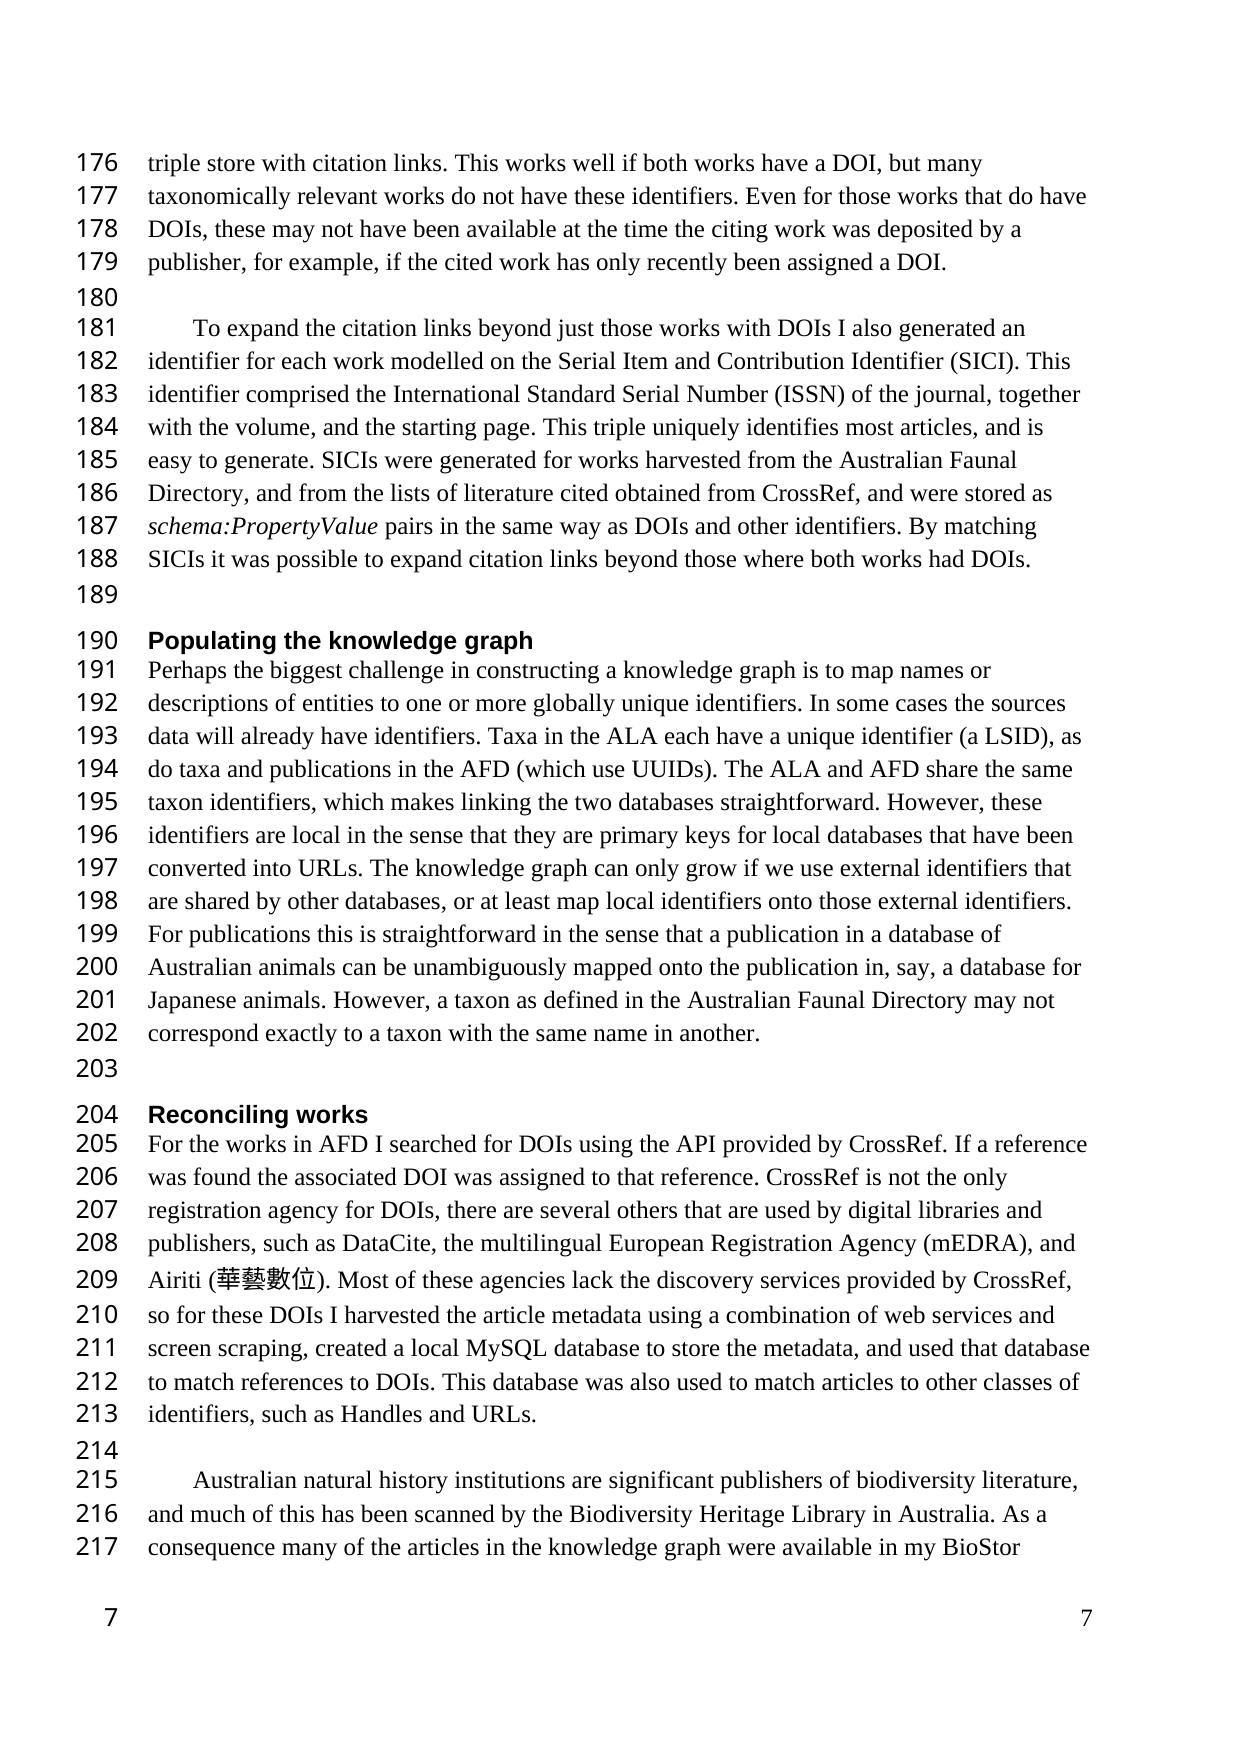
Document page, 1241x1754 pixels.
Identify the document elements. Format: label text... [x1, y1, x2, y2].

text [148, 1466, 1092, 1560]
subtitle Reconciling works [148, 1084, 1092, 1129]
text Perhaps the biggest challenge in constructing a knowledge graph is to map names or descriptions of entities to one or more globally unique identifiers. In some cases the sources data will already have identifiers. Taxa in the ALA each have a unique identifier (a LSID), as do taxa and publications in the AFD (which use UUIDs). The ALA and AFD share the same taxon identifiers, which makes linking the two databases straightforward. However, these identifiers are local in the sense that they are primary keys for local databases that have been converted into URLs. The knowledge graph can only grow if we use external identifiers that are shared by other databases, or at least map local identifiers onto those external identifiers. For publications this is straightforward in the sense that a publication in a database of Australian animals can be unambiguously mapped onto the publication in, say, a database for Japanese animals. However, a taxon as defined in the Australian Faunal Directory may not correspond exactly to a taxon with the same name in another. [148, 655, 1092, 1047]
subtitle Populating the knowledge graph [148, 610, 1092, 655]
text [148, 148, 1092, 276]
text To expand the citation links beyond just those works with DOIs I also generated an identifier for each work modelled on the Serial Item and Contribution Identifier (SICI). This identifier comprised the International Standard Serial Number (ISSN) of the journal, together with the volume, and the starting page. This triple uniquely identifies most articles, and is easy to generate. SICIs were generated for works harvested from the Australian Faunal Directory, and from the lists of literature cited obtained from CrossRef, and were stored as schema:PropertyValue pairs in the same way as DOIs and other identifiers. By matching SICIs it was possible to expand citation links beyond those where both works had DOIs. [148, 313, 1092, 573]
text For the works in AFD I searched for DOIs using the API provided by CrossRef. If a reference was found the associated DOI was assigned to that reference. CrossRef is not the only registration agency for DOIs, there are several others that are used by digital libraries and publishers, such as DataCite, the multilingual European Registration Agency (mEDRA), and Airiti (華藝數位). Most of these agencies lack the discovery services provided by CrossRef, so for these DOIs I harvested the article metadata using a combination of web services and screen scraping, created a local MySQL database to store the metadata, and used that database to match references to DOIs. This database was also used to match articles to other classes of identifiers, such as Handles and URLs. [148, 1129, 1092, 1428]
